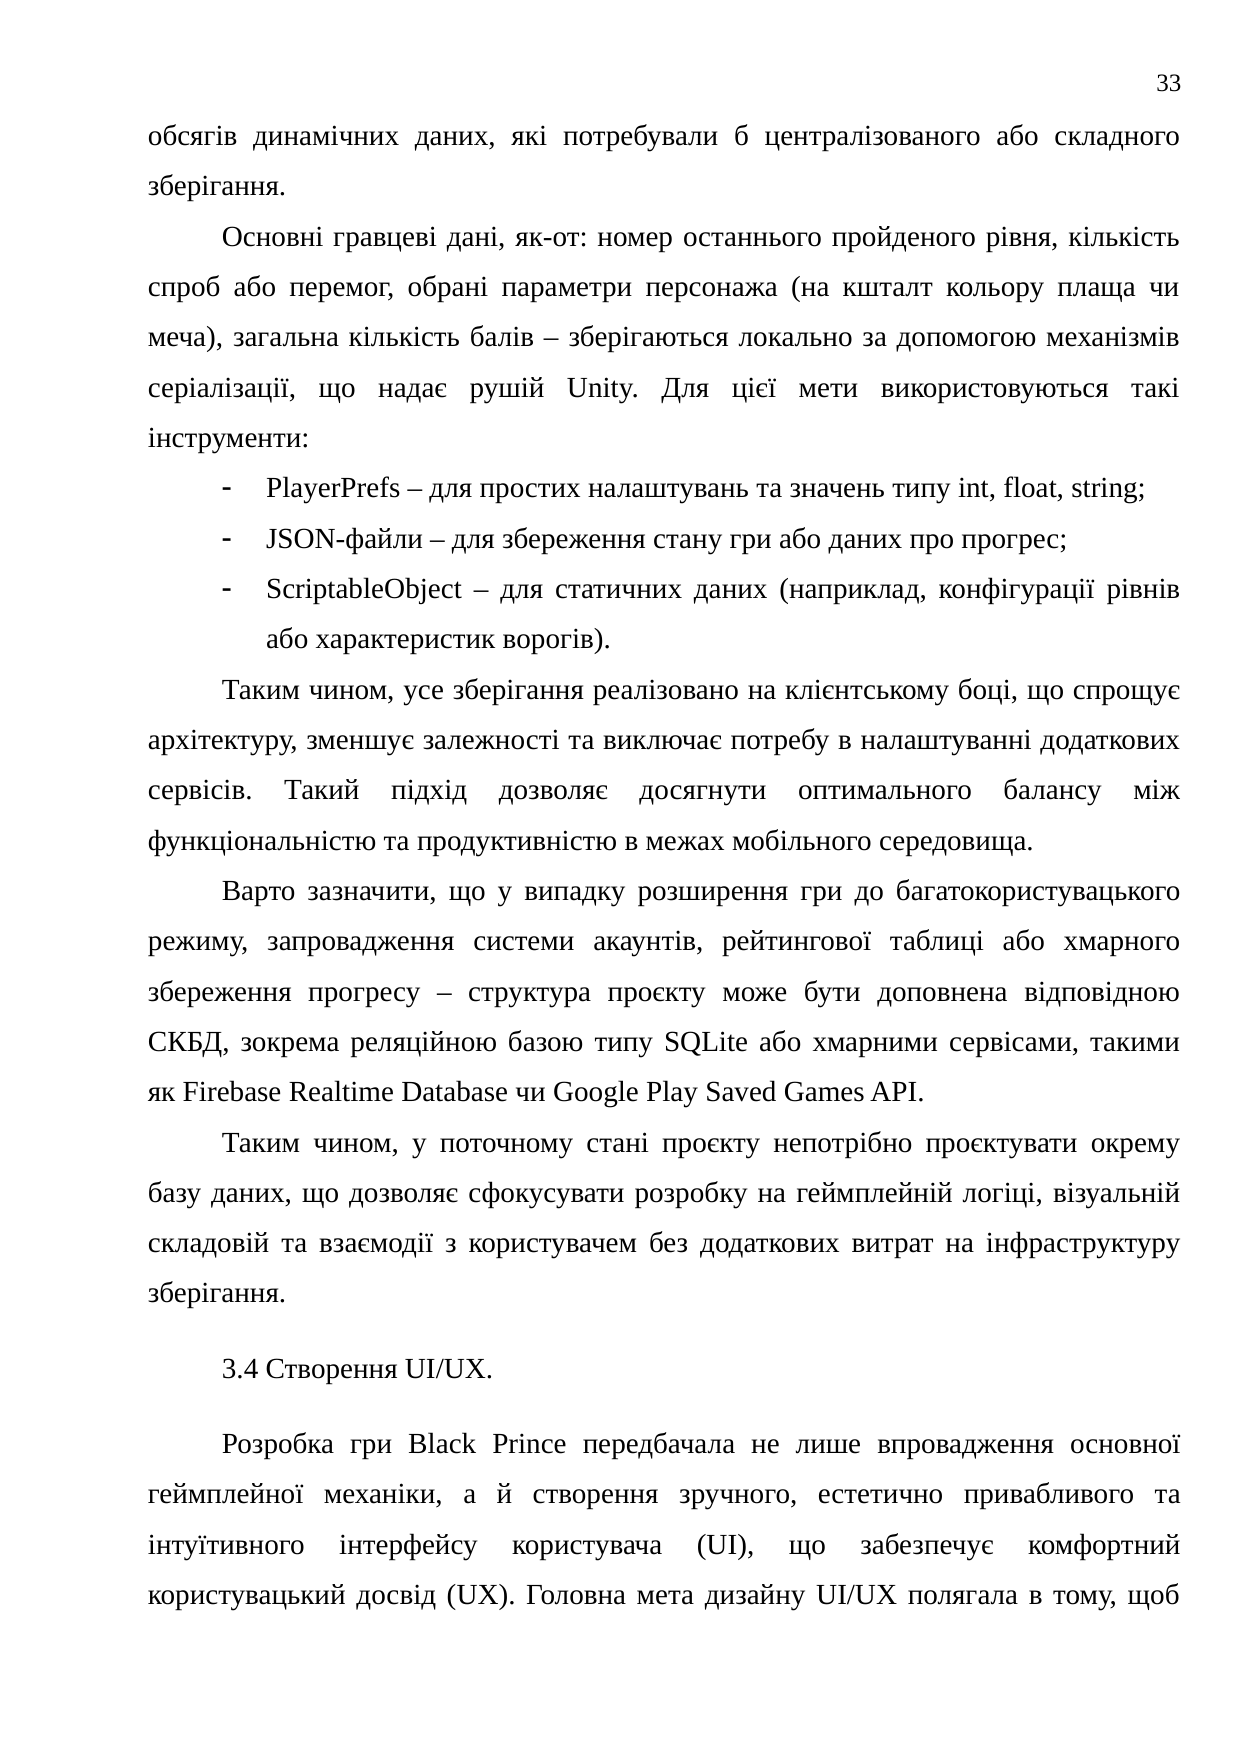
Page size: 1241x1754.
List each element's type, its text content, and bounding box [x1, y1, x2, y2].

text Основні гравцеві дані, як-от: номер останнього пройденого рівня, кількість спроб або перемог, обрані параметри персонажа (на кшталт кольору плаща чи меча), загальна кількість балів – зберігаються локально за допомогою механізмів серіалізації, що надає рушій Unity. Для цієї мети використовуються такі інструменти: [148, 219, 1181, 453]
text Таким чином, усе зберігання реалізовано на клієнтському боці, що спрощує архітектуру, зменшує залежності та виключає потребу в налаштуванні додаткових сервісів. Такий підхід дозволяє досягнути оптимального балансу між функціональністю та продуктивністю в межах мобільного середовища. [148, 672, 1181, 856]
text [148, 1426, 1181, 1611]
list JSON-файли – для збереження стану гри або даних про прогрес; [222, 521, 1181, 554]
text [148, 118, 1181, 202]
list ScriptableObject – для статичних даних (наприклад, конфігурації рівнів або характеристик ворогів). [222, 571, 1181, 655]
text Таким чином, у поточному стані проєкту непотрібно проєктувати окрему базу даних, що дозволяє сфокусувати розробку на геймплейній логіці, візуальній складовій та взаємодії з користувачем без додаткових витрат на інфраструктуру зберігання. [148, 1125, 1181, 1309]
text Варто зазначити, що у випадку розширення гри до багатокористувацького режиму, запровадження системи акаунтів, рейтингової таблиці або хмарного збереження прогресу – структура проєкту може бути доповнена відповідною СКБД, зокрема реляційною базою типу SQLite або хмарними сервісами, такими як Firebase Realtime Database чи Google Play Saved Games API. [148, 873, 1181, 1108]
text 3.4 Створення UI/UX. [148, 1351, 1181, 1384]
list PlayerPrefs – для простих налаштувань та значень типу int, float, string; [222, 470, 1181, 504]
